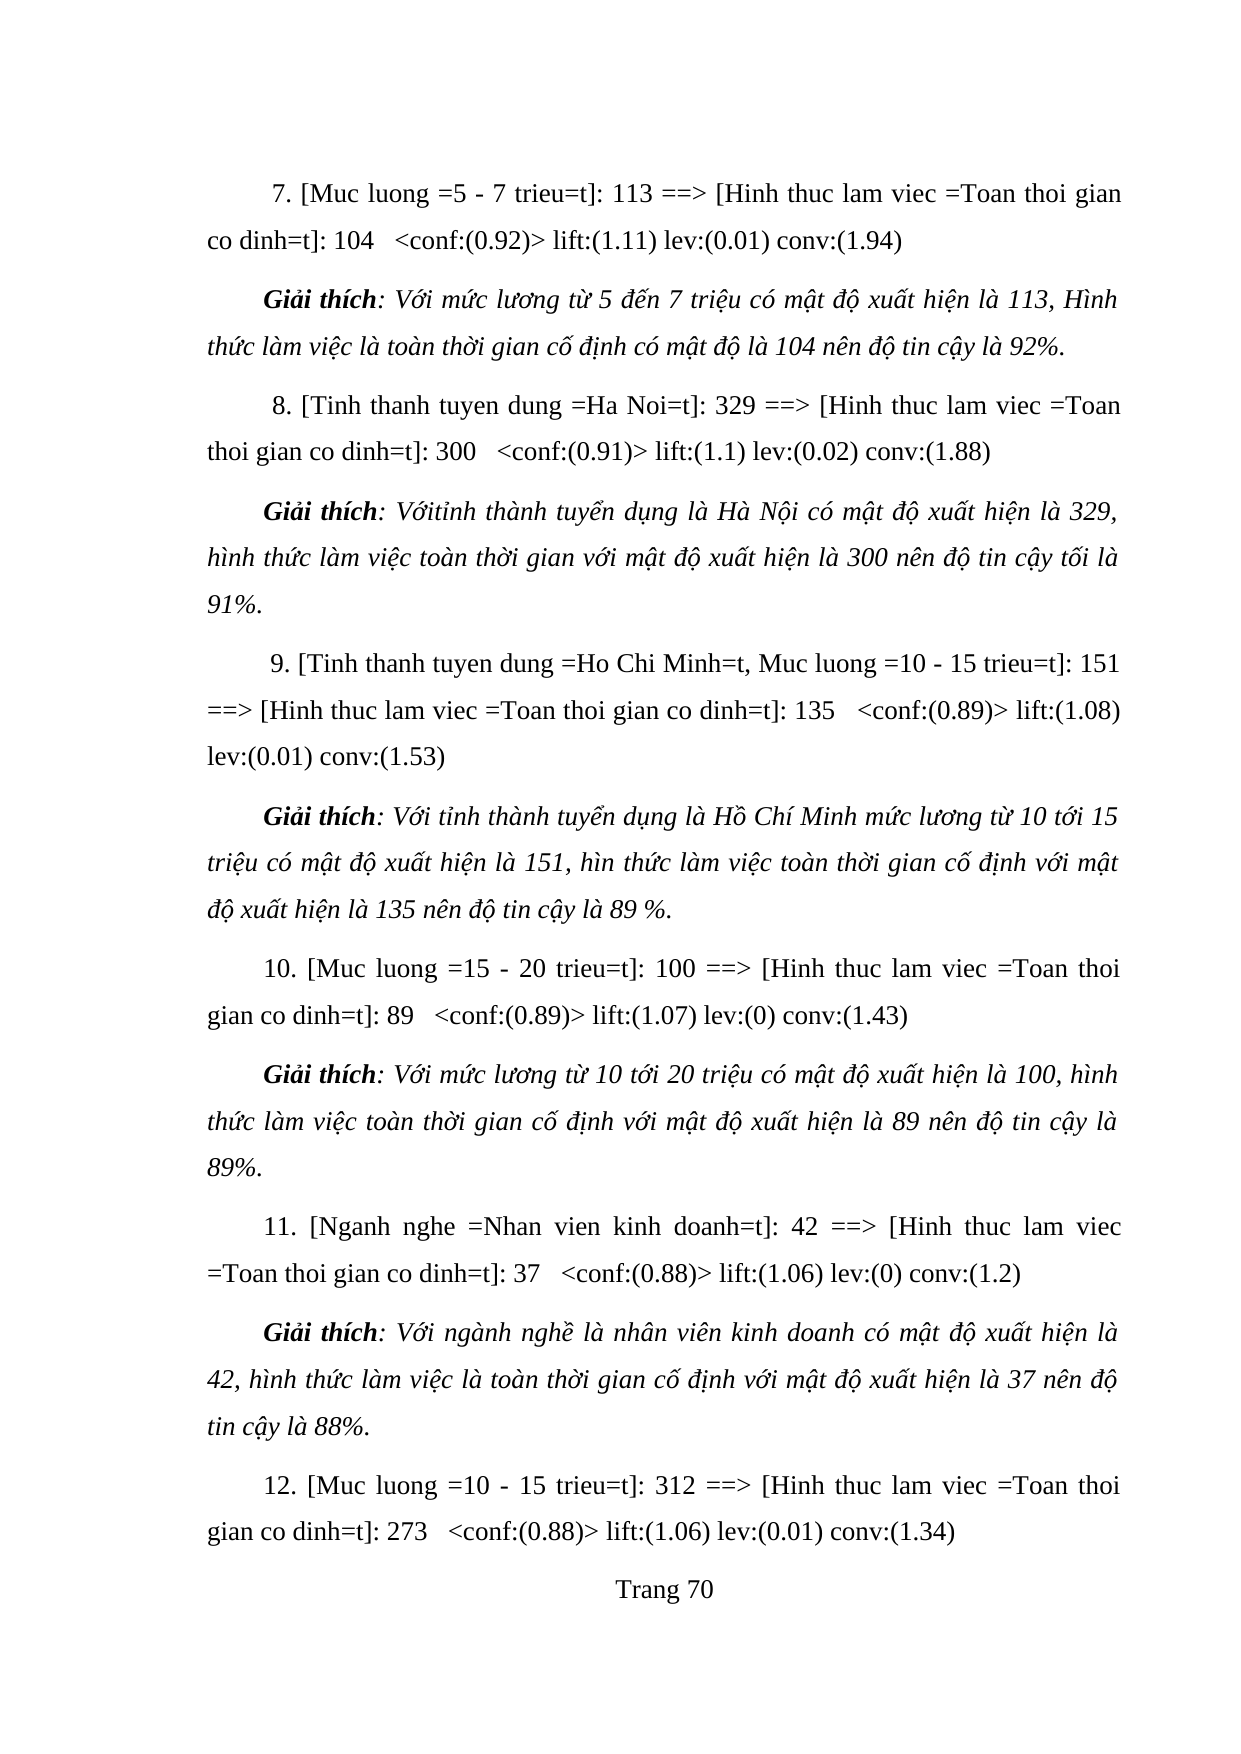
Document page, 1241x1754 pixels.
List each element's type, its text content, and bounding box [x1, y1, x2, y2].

text Giải thích: Với mức lương từ 5 đến 7 triệu có mật độ xuất hiện là 113, Hình thức làm việc là toàn thời gian cố định có mật độ là 104 nên độ tin cậy là 92%. [207, 283, 1122, 361]
text 12. [Muc luong =10 - 15 trieu=t]: 312 ==> [Hinh thuc lam viec =Toan thoi gian co dinh=t]: 273 <conf:(0.88)> lift:(1.06) lev:(0.01) conv:(1.34) [207, 1469, 1122, 1547]
text 10. [Muc luong =15 - 20 trieu=t]: 100 ==> [Hinh thuc lam viec =Toan thoi gian co dinh=t]: 89 <conf:(0.89)> lift:(1.07) lev:(0) conv:(1.43) [207, 952, 1122, 1030]
text Giải thích: Với mức lương từ 10 tới 20 triệu có mật độ xuất hiện là 100, hình thức làm việc toàn thời gian cố định với mật độ xuất hiện là 89 nên độ tin cậy là 89%. [207, 1058, 1122, 1182]
text 8. [Tinh thanh tuyen dung =Ha Noi=t]: 329 ==> [Hinh thuc lam viec =Toan thoi gian co dinh=t]: 300 <conf:(0.91)> lift:(1.1) lev:(0.02) conv:(1.88) [207, 389, 1122, 467]
text 7. [Muc luong =5 - 7 trieu=t]: 113 ==> [Hinh thuc lam viec =Toan thoi gian co dinh=t]: 104 <conf:(0.92)> lift:(1.11) lev:(0.01) conv:(1.94) [207, 177, 1122, 255]
text Giải thích: Với tỉnh thành tuyển dụng là Hồ Chí Minh mức lương từ 10 tới 15 triệu có mật độ xuất hiện là 151, hìn thức làm việc toàn thời gian cố định với mật độ xuất hiện là 135 nên độ tin cậy là 89 %. [207, 800, 1122, 924]
text Giải thích: Với ngành nghề là nhân viên kinh doanh có mật độ xuất hiện là 42, hình thức làm việc là toàn thời gian cố định với mật độ xuất hiện là 37 nên độ tin cậy là 88%. [207, 1316, 1122, 1441]
text 9. [Tinh thanh tuyen dung =Ho Chi Minh=t, Muc luong =10 - 15 trieu=t]: 151 ==> [Hinh thuc lam viec =Toan thoi gian co dinh=t]: 135 <conf:(0.89)> lift:(1.08) lev:(0.01) conv:(1.53) [207, 647, 1122, 772]
text Giải thích: Vớitỉnh thành tuyển dụng là Hà Nội có mật độ xuất hiện là 329, hình thức làm việc toàn thời gian với mật độ xuất hiện là 300 nên độ tin cậy tối là 91%. [207, 495, 1122, 619]
text 11. [Nganh nghe =Nhan vien kinh doanh=t]: 42 ==> [Hinh thuc lam viec =Toan thoi gian co dinh=t]: 37 <conf:(0.88)> lift:(1.06) lev:(0) conv:(1.2) [207, 1211, 1122, 1288]
